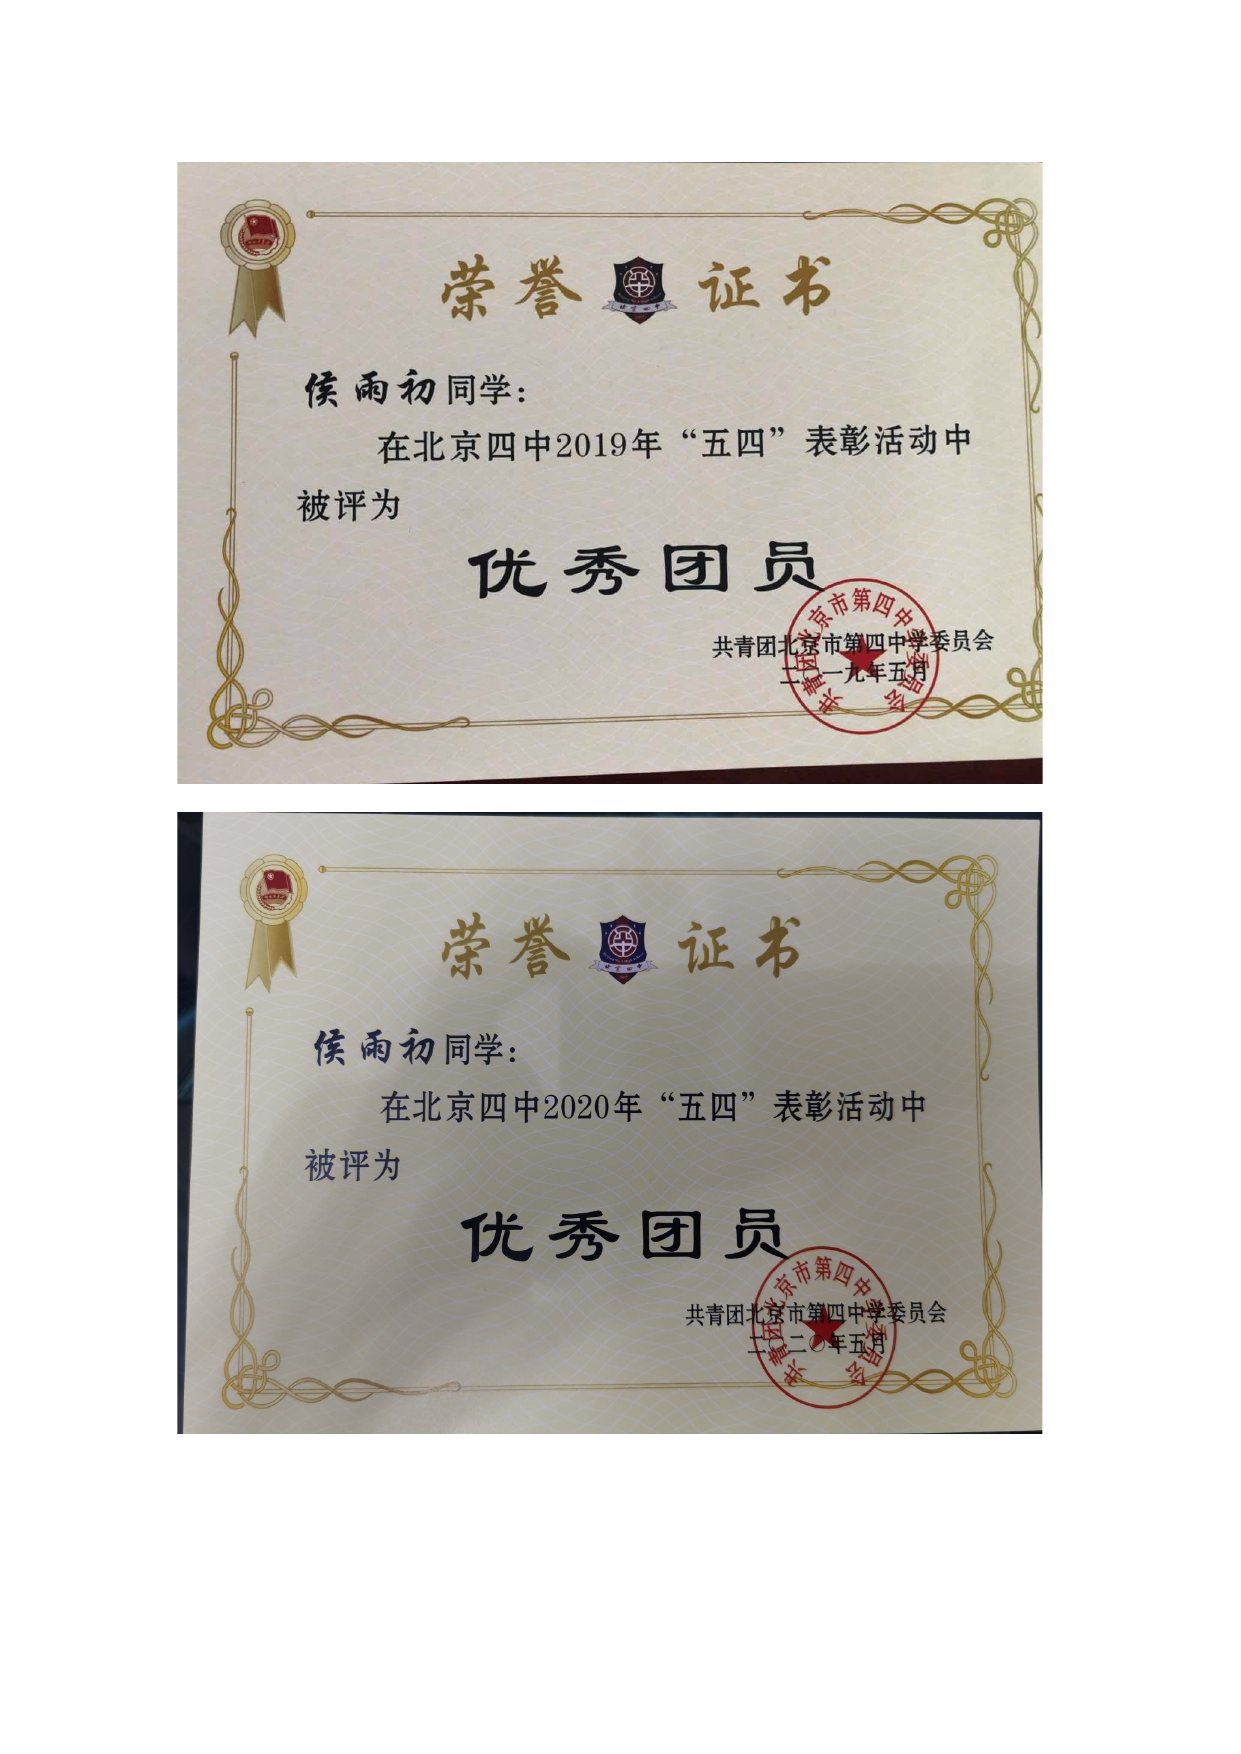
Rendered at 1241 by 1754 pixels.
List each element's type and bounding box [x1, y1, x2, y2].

picture [177, 812, 1043, 1434]
picture [177, 162, 1043, 784]
